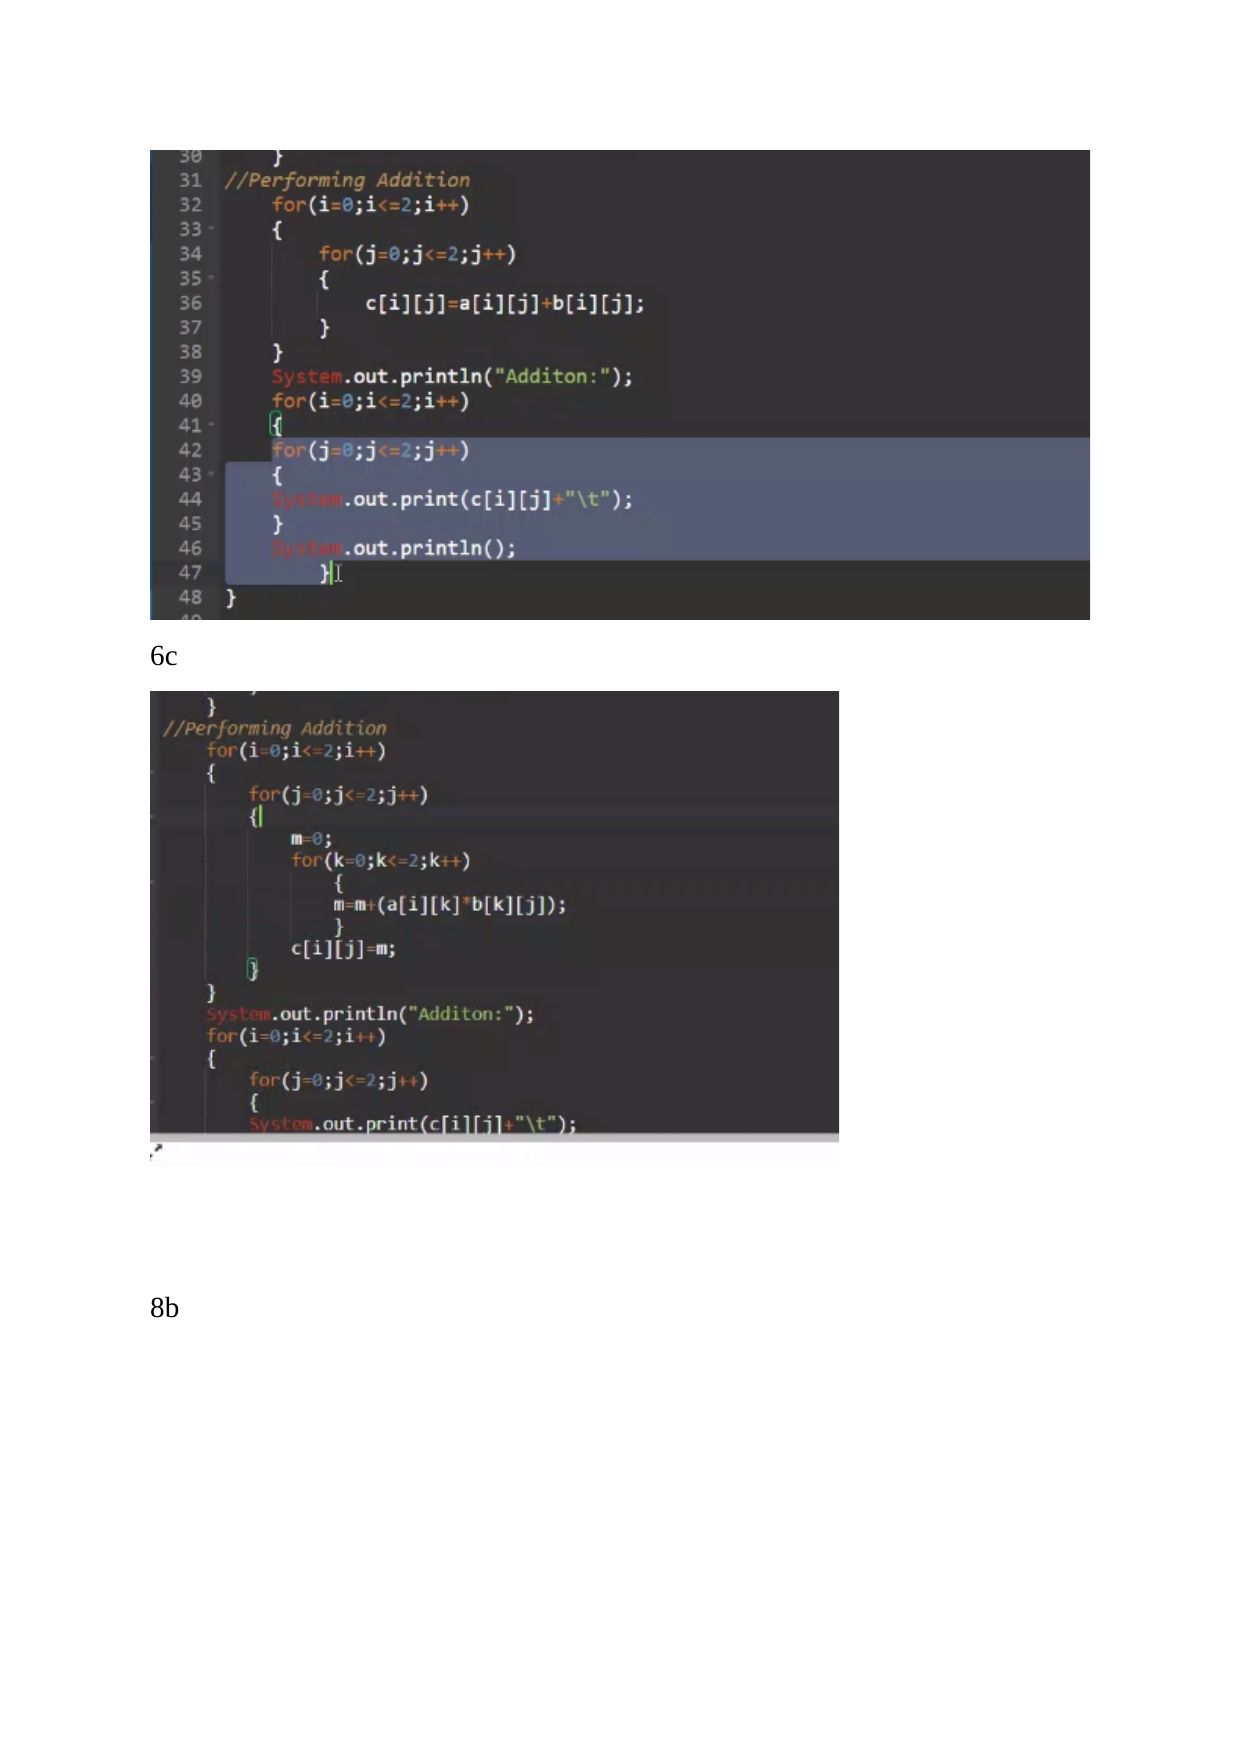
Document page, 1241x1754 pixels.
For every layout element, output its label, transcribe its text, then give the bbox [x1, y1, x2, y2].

text 6c [150, 638, 1090, 672]
picture [150, 691, 840, 1166]
text 8b [150, 1290, 1090, 1324]
picture [150, 150, 1091, 620]
